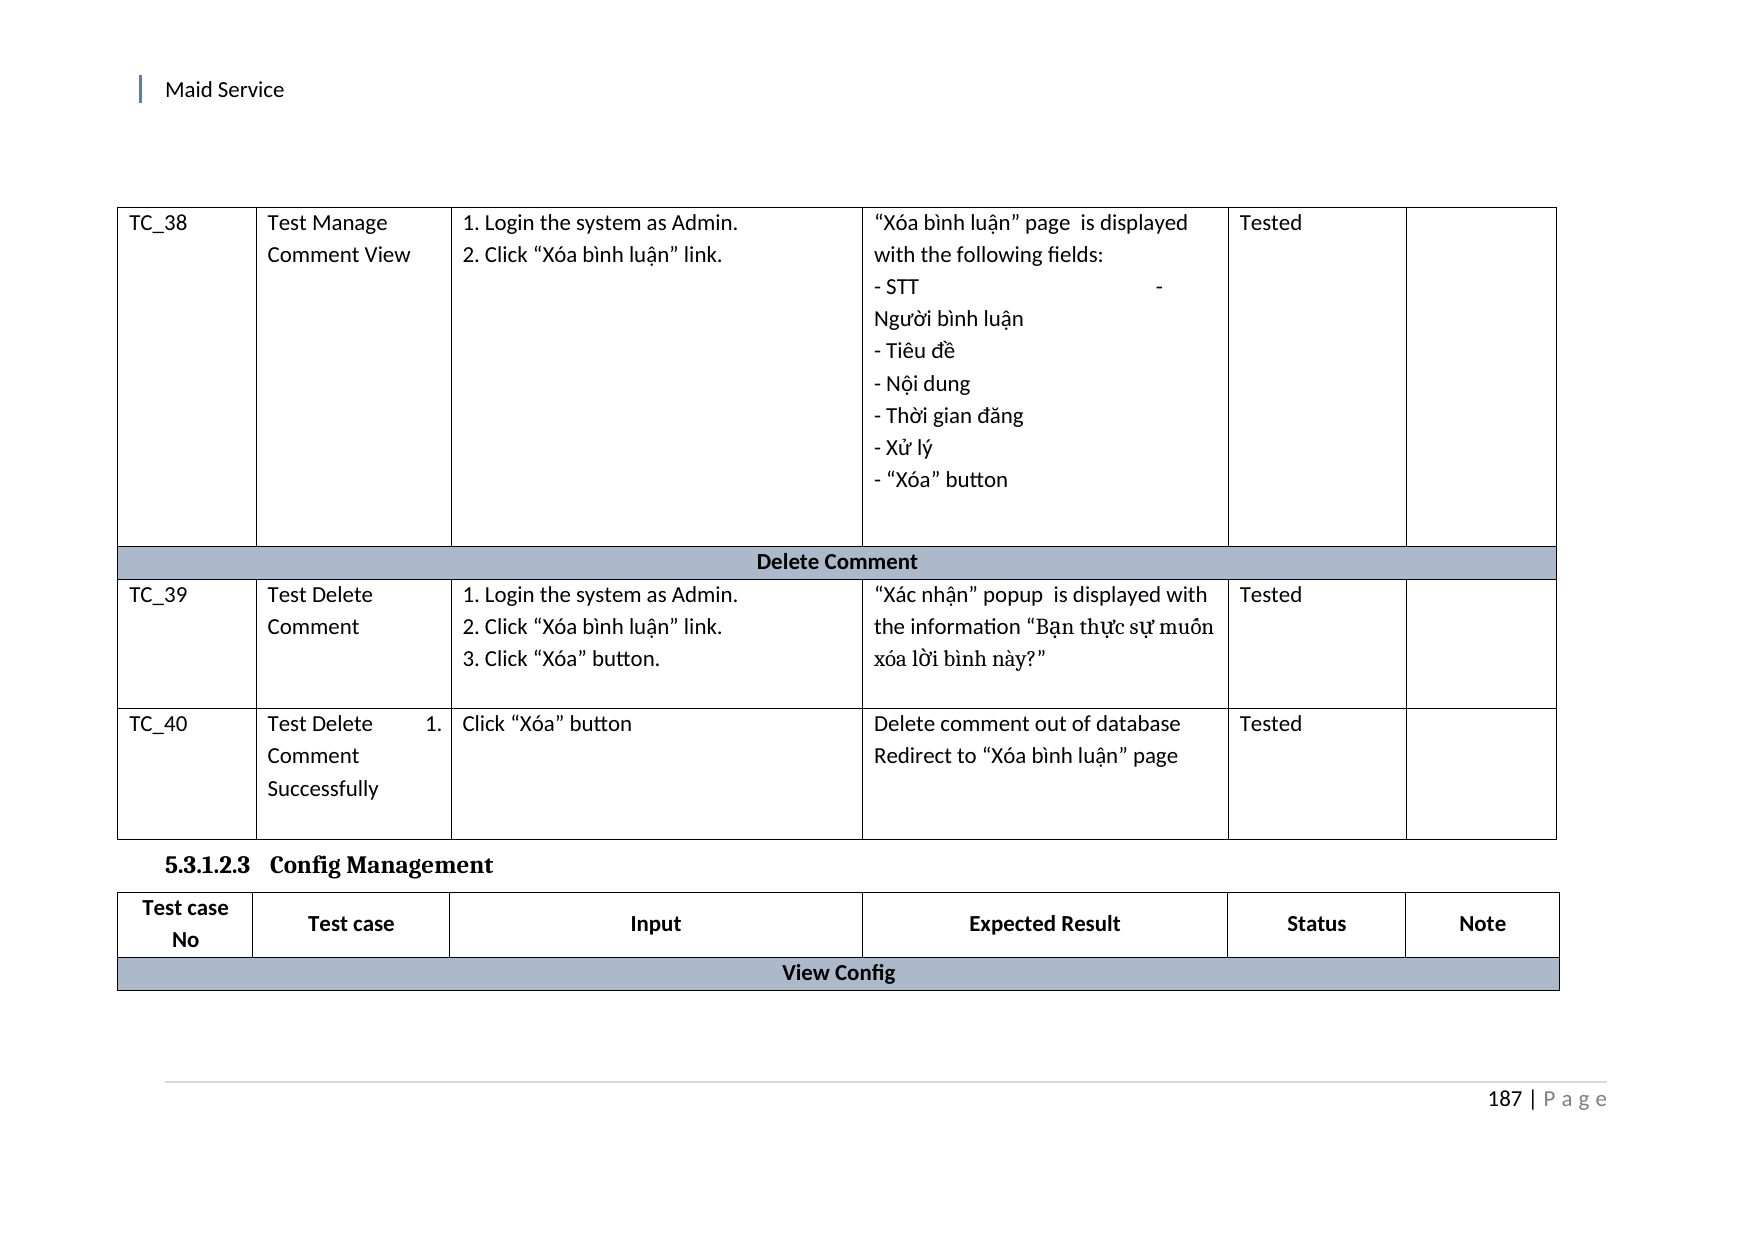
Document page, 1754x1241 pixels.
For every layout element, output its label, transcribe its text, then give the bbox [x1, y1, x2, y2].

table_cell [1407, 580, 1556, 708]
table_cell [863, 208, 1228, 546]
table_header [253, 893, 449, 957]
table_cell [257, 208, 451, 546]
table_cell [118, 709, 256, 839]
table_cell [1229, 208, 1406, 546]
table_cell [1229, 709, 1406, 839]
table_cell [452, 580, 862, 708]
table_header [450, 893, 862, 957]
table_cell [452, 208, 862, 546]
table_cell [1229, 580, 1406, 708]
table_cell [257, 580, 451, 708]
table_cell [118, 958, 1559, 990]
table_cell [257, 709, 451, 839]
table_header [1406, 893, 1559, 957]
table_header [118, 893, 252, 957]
subtitle Config Management [165, 851, 1607, 879]
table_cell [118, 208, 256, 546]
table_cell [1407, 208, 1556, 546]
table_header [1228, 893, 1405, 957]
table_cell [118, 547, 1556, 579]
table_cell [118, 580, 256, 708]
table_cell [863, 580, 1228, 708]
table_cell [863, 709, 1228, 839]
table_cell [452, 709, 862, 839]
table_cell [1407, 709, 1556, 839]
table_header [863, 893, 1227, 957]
